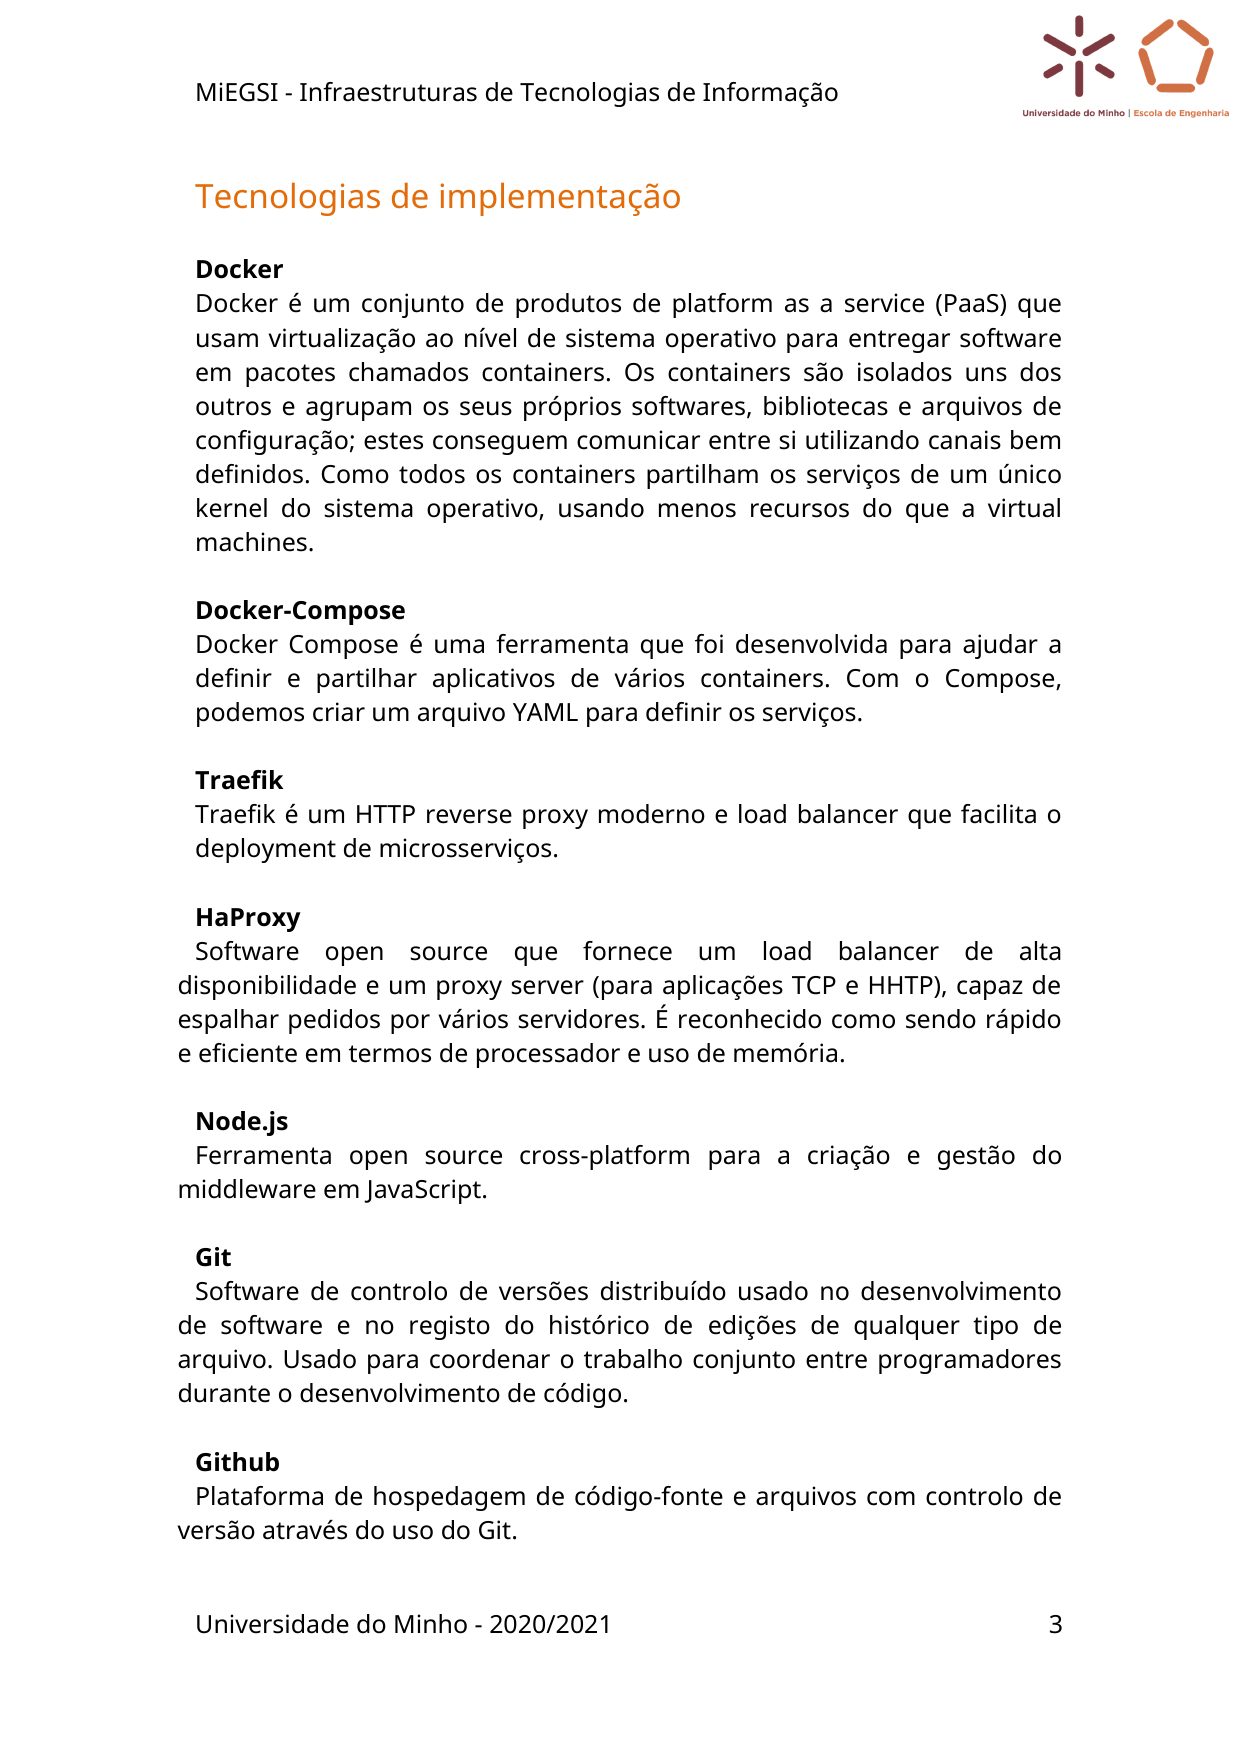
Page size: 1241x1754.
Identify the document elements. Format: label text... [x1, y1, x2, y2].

text Plataforma de hospedagem de código-fonte e arquivos com controlo de versão através do uso do Git. [177, 1478, 1063, 1546]
text Github [177, 1444, 1063, 1478]
text Traefik [177, 763, 1063, 797]
subtitle Tecnologias de implementação [177, 173, 1063, 218]
picture [1020, 12, 1232, 121]
text HaProxy [177, 899, 1063, 933]
text Software open source que fornece um load balancer de alta disponibilidade e um proxy server (para aplicações TCP e HHTP), capaz de espalhar pedidos por vários servidores. É reconhecido como sendo rápido e eficiente em termos de processador e uso de memória. [177, 933, 1063, 1069]
text Software de controlo de versões distribuído usado no desenvolvimento de software e no registo do histórico de edições de qualquer tipo de arquivo. Usado para coordenar o trabalho conjunto entre programadores durante o desenvolvimento de código. [177, 1274, 1063, 1410]
text Docker é um conjunto de produtos de platform as a service (PaaS) que usam virtualização ao nível de sistema operativo para entregar software em pacotes chamados containers. Os containers são isolados uns dos outros e agrupam os seus próprios softwares, bibliotecas e arquivos de configuração; estes conseguem comunicar entre si utilizando canais bem definidos. Como todos os containers partilham os serviços de um único kernel do sistema operativo, usando menos recursos do que a virtual machines. [195, 286, 1063, 559]
text Docker-Compose [195, 593, 1063, 627]
text Traefik é um HTTP reverse proxy moderno e load balancer que facilita o deployment de microsserviços. [195, 797, 1063, 865]
text Docker Compose é uma ferramenta que foi desenvolvida para ajudar a definir e partilhar aplicativos de vários containers. Com o Compose, podemos criar um arquivo YAML para definir os serviços. [195, 627, 1063, 729]
text Docker [195, 252, 1063, 286]
text Ferramenta open source cross-platform para a criação e gestão do middleware em JavaScript. [177, 1138, 1063, 1206]
text Node.js [177, 1104, 1063, 1138]
text Git [177, 1240, 1063, 1274]
